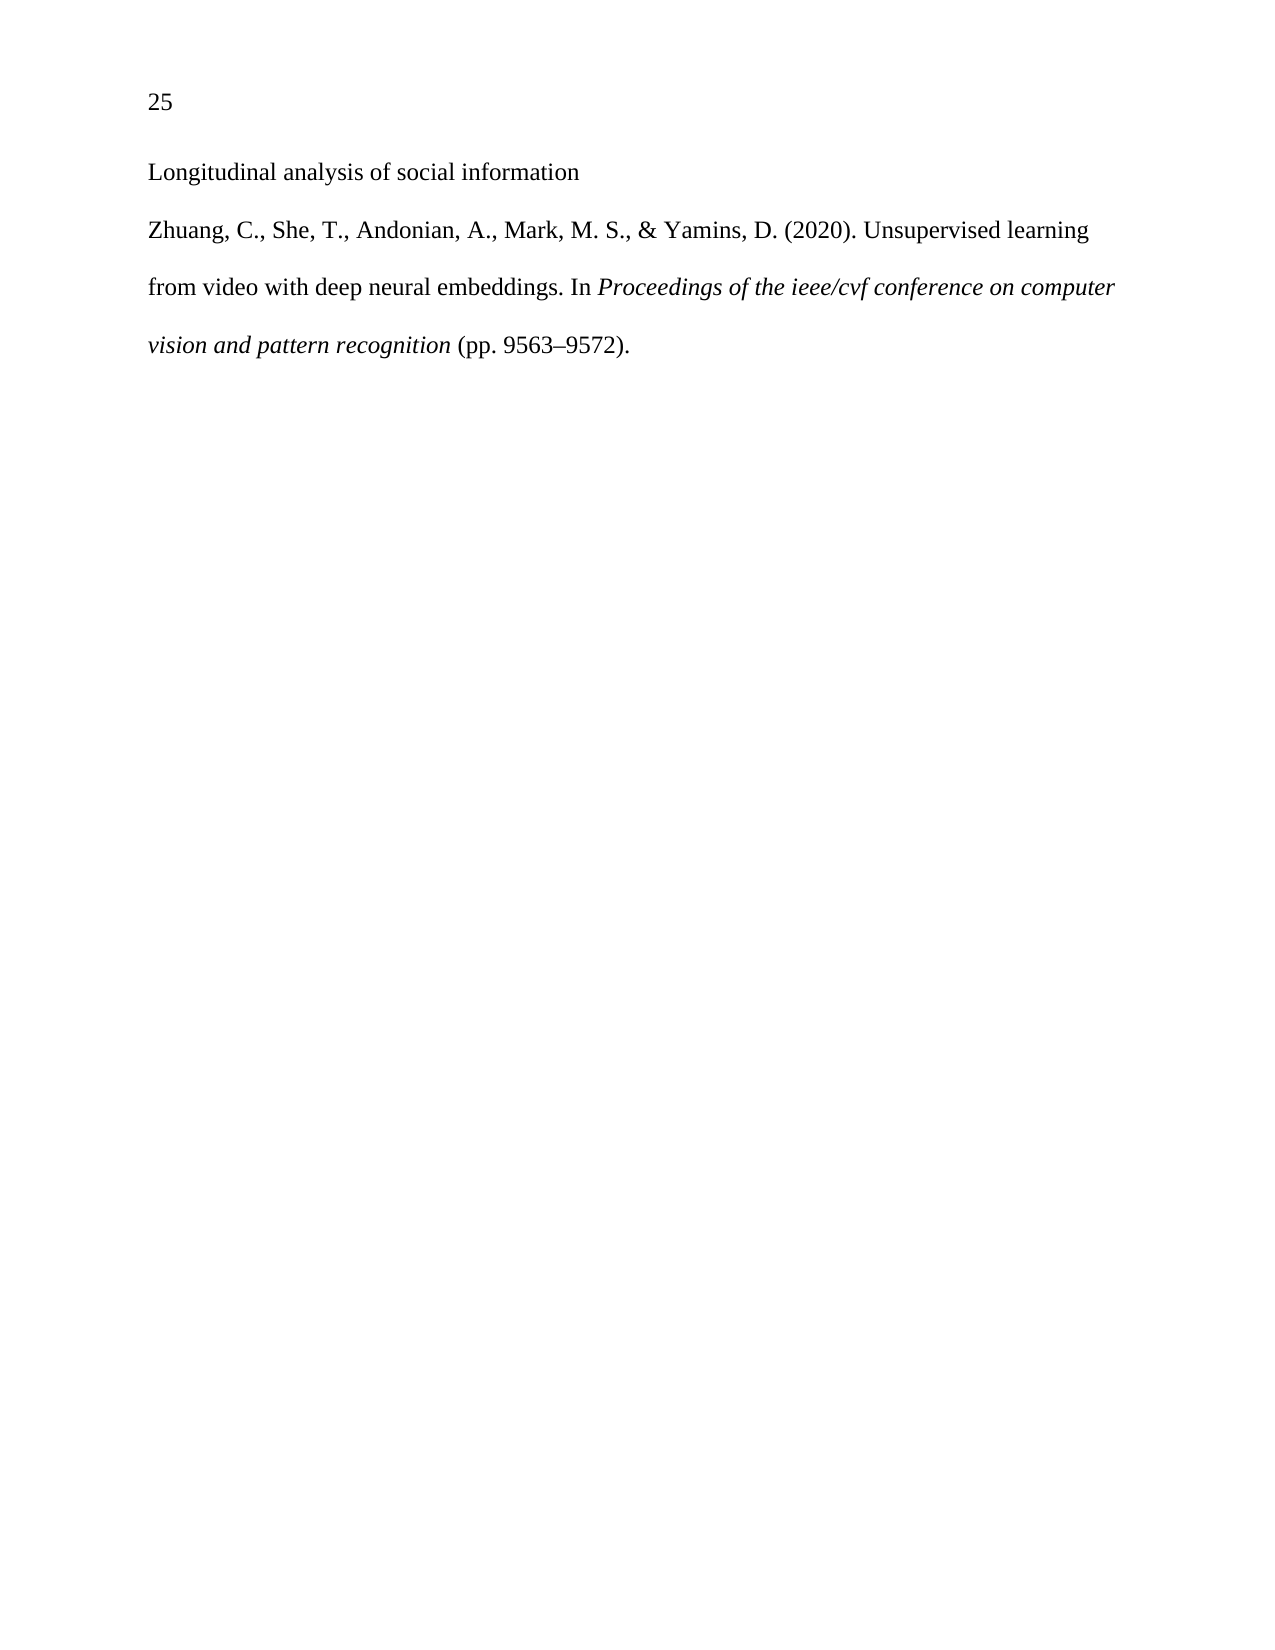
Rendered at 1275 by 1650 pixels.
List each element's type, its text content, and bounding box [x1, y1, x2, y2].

text Zhuang, C., She, T., Andonian, A., Mark, M. S., & Yamins, D. (2020). Unsupervised learning from video with deep neural embeddings. In Proceedings of the ieee/cvf conference on computer vision and pattern recognition (pp. 9563–9572). [148, 215, 1127, 1221]
